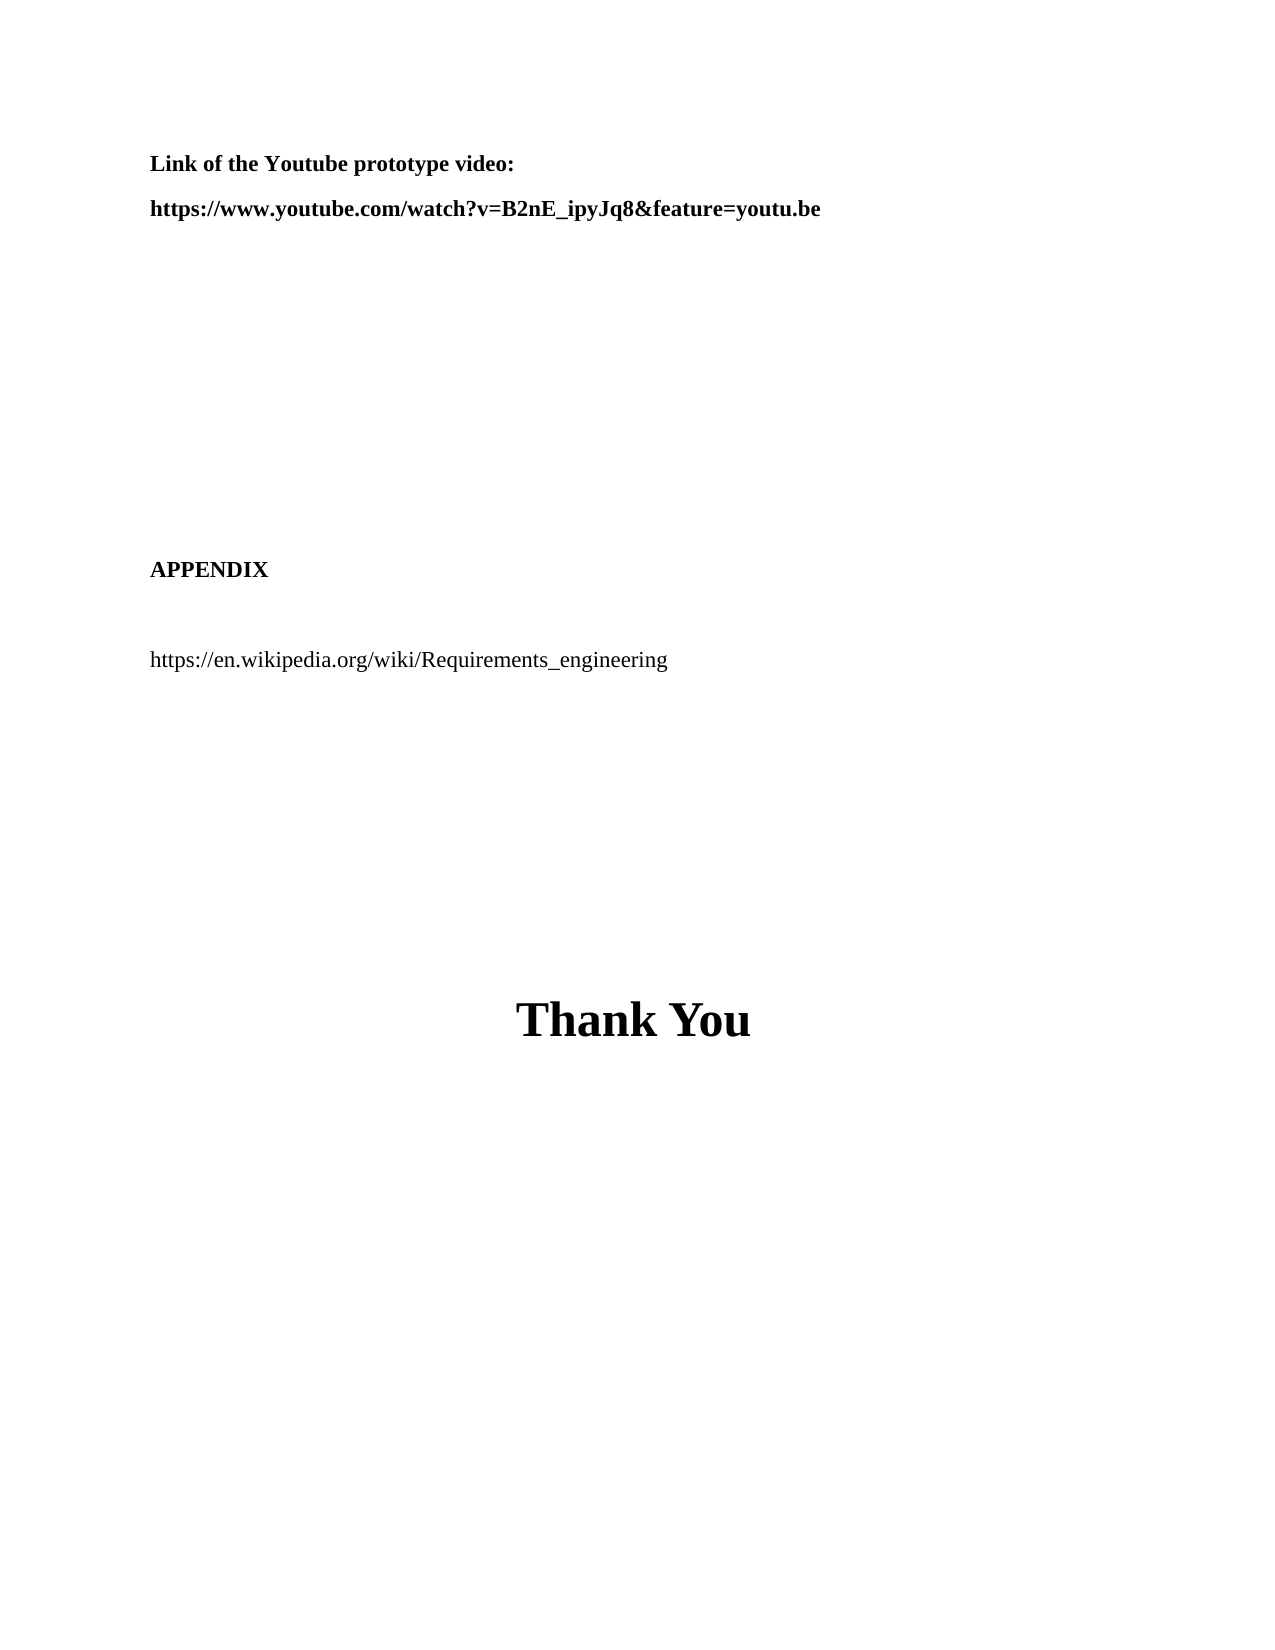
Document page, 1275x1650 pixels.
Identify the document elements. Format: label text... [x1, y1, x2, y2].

text https://en.wikipedia.org/wiki/Requirements_engineering [150, 646, 1125, 672]
text Thank You [150, 990, 1125, 1048]
text Link of the Youtube prototype video: [150, 150, 1125, 176]
text https://www.youtube.com/watch?v=B2nE_ipyJq8&feature=youtu.be [150, 195, 1125, 221]
text APPENDIX [150, 556, 1125, 582]
